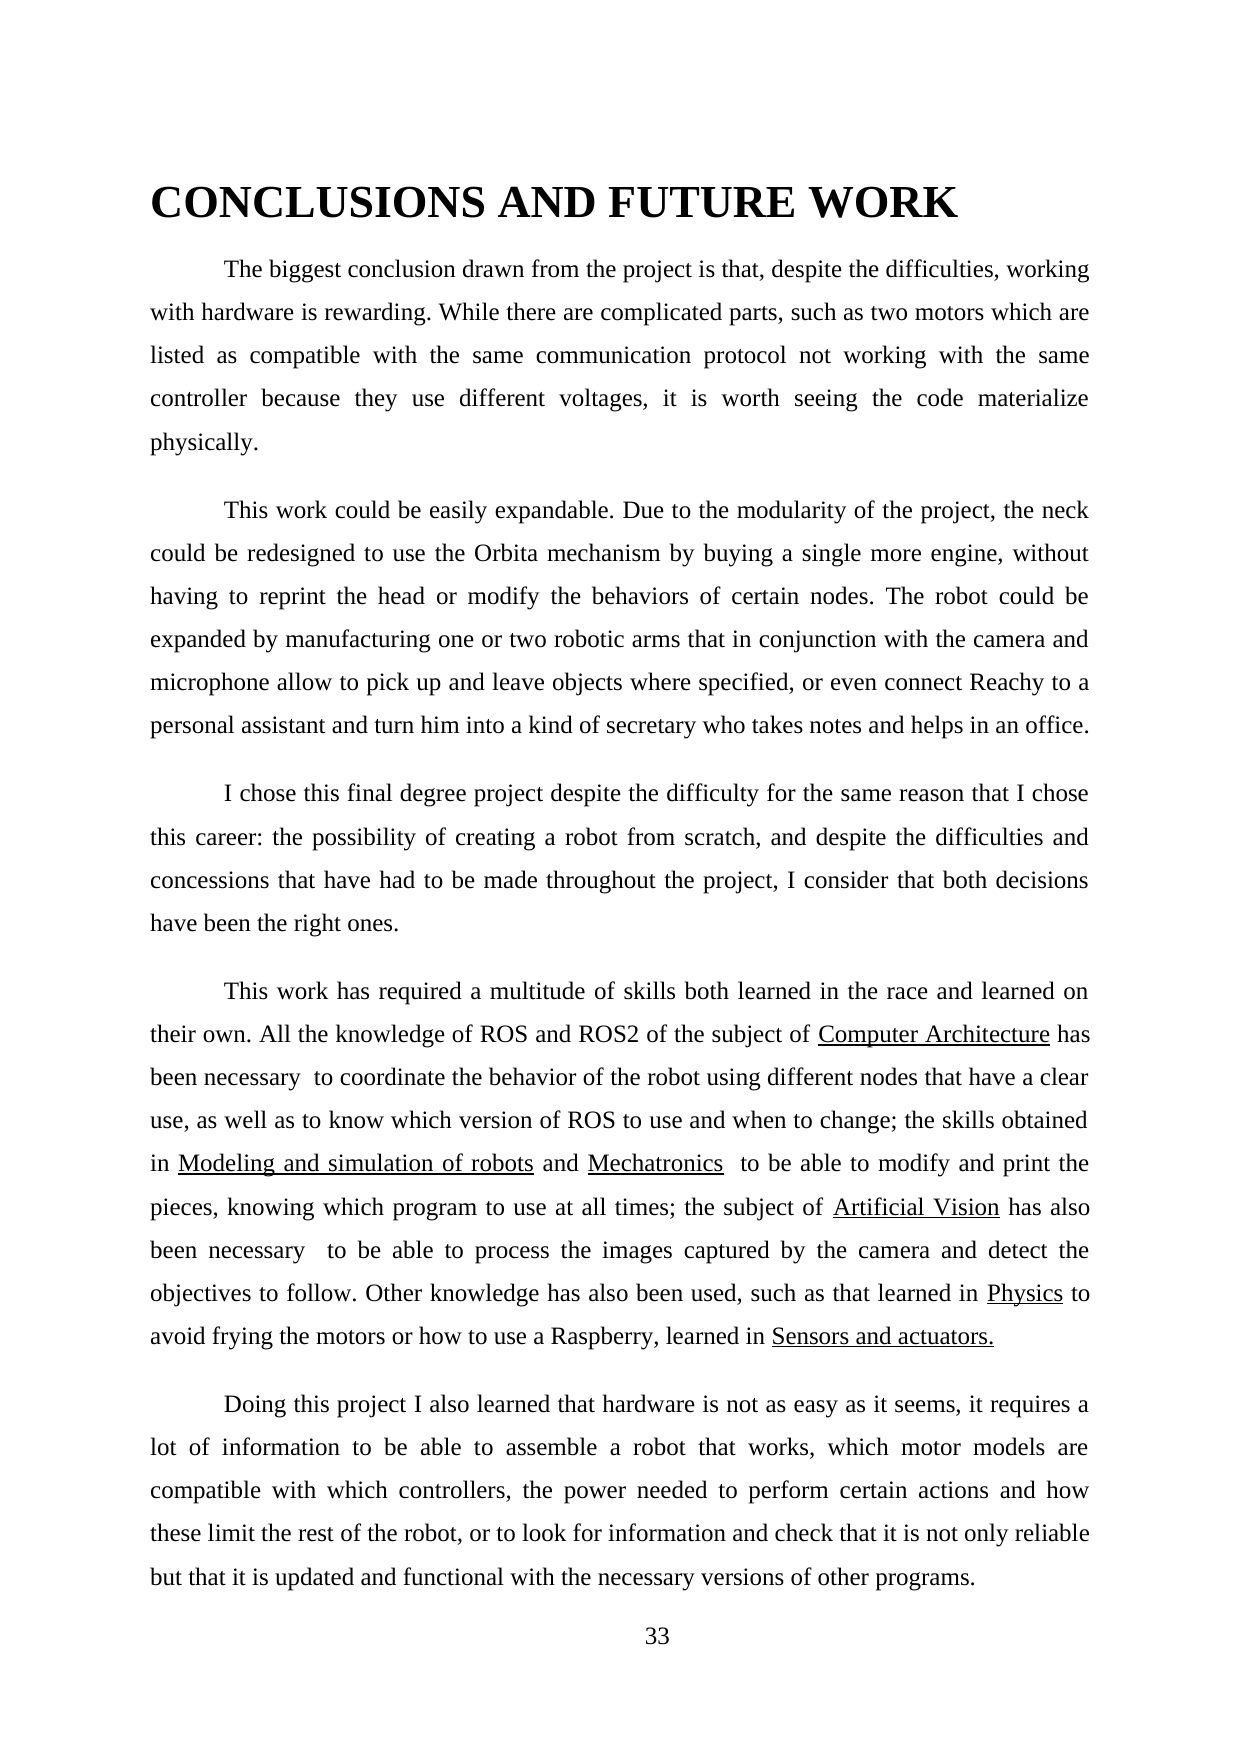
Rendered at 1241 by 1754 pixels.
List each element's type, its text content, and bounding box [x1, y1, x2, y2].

text This work has required a multitude of skills both learned in the race and learned on their own. All the knowledge of ROS and ROS2 of the subject of Computer Architecture has been necessary to coordinate the behavior of the robot using different nodes that have a clear use, as well as to know which version of ROS to use and when to change; the skills obtained in Modeling and simulation of robots and Mechatronics to be able to modify and print the pieces, knowing which program to use at all times; the subject of Artificial Vision has also been necessary to be able to process the images captured by the camera and detect the objectives to follow. Other knowledge has also been used, such as that learned in Physics to avoid frying the motors or how to use a Raspberry, learned in Sensors and actuators. [150, 976, 1090, 1350]
text This work could be easily expandable. Due to the modularity of the project, the neck could be redesigned to use the Orbita mechanism by buying a single more engine, without having to reprint the head or modify the behaviors of certain nodes. The robot could be expanded by manufacturing one or two robotic arms that in conjunction with the camera and microphone allow to pick up and leave objects where specified, or even connect Reachy to a personal assistant and turn him into a kind of secretary who takes notes and helps in an office. [150, 495, 1090, 739]
text The biggest conclusion drawn from the project is that, despite the difficulties, working with hardware is rewarding. While there are complicated parts, such as two motors which are listed as compatible with the same communication protocol not working with the same controller because they use different voltages, it is worth seeing the code materialize physically. [150, 254, 1090, 455]
text Doing this project I also learned that hardware is not as easy as it seems, it requires a lot of information to be able to assemble a robot that works, which motor models are compatible with which controllers, the power needed to perform certain actions and how these limit the rest of the robot, or to look for information and check that it is not only reliable but that it is updated and functional with the necessary versions of other programs. [150, 1389, 1090, 1590]
subtitle Conclusions and future work [150, 175, 1090, 228]
text I chose this final degree project despite the difficulty for the same reason that I chose this career: the possibility of creating a robot from scratch, and despite the difficulties and concessions that have had to be made throughout the project, I consider that both decisions have been the right ones. [150, 778, 1090, 937]
